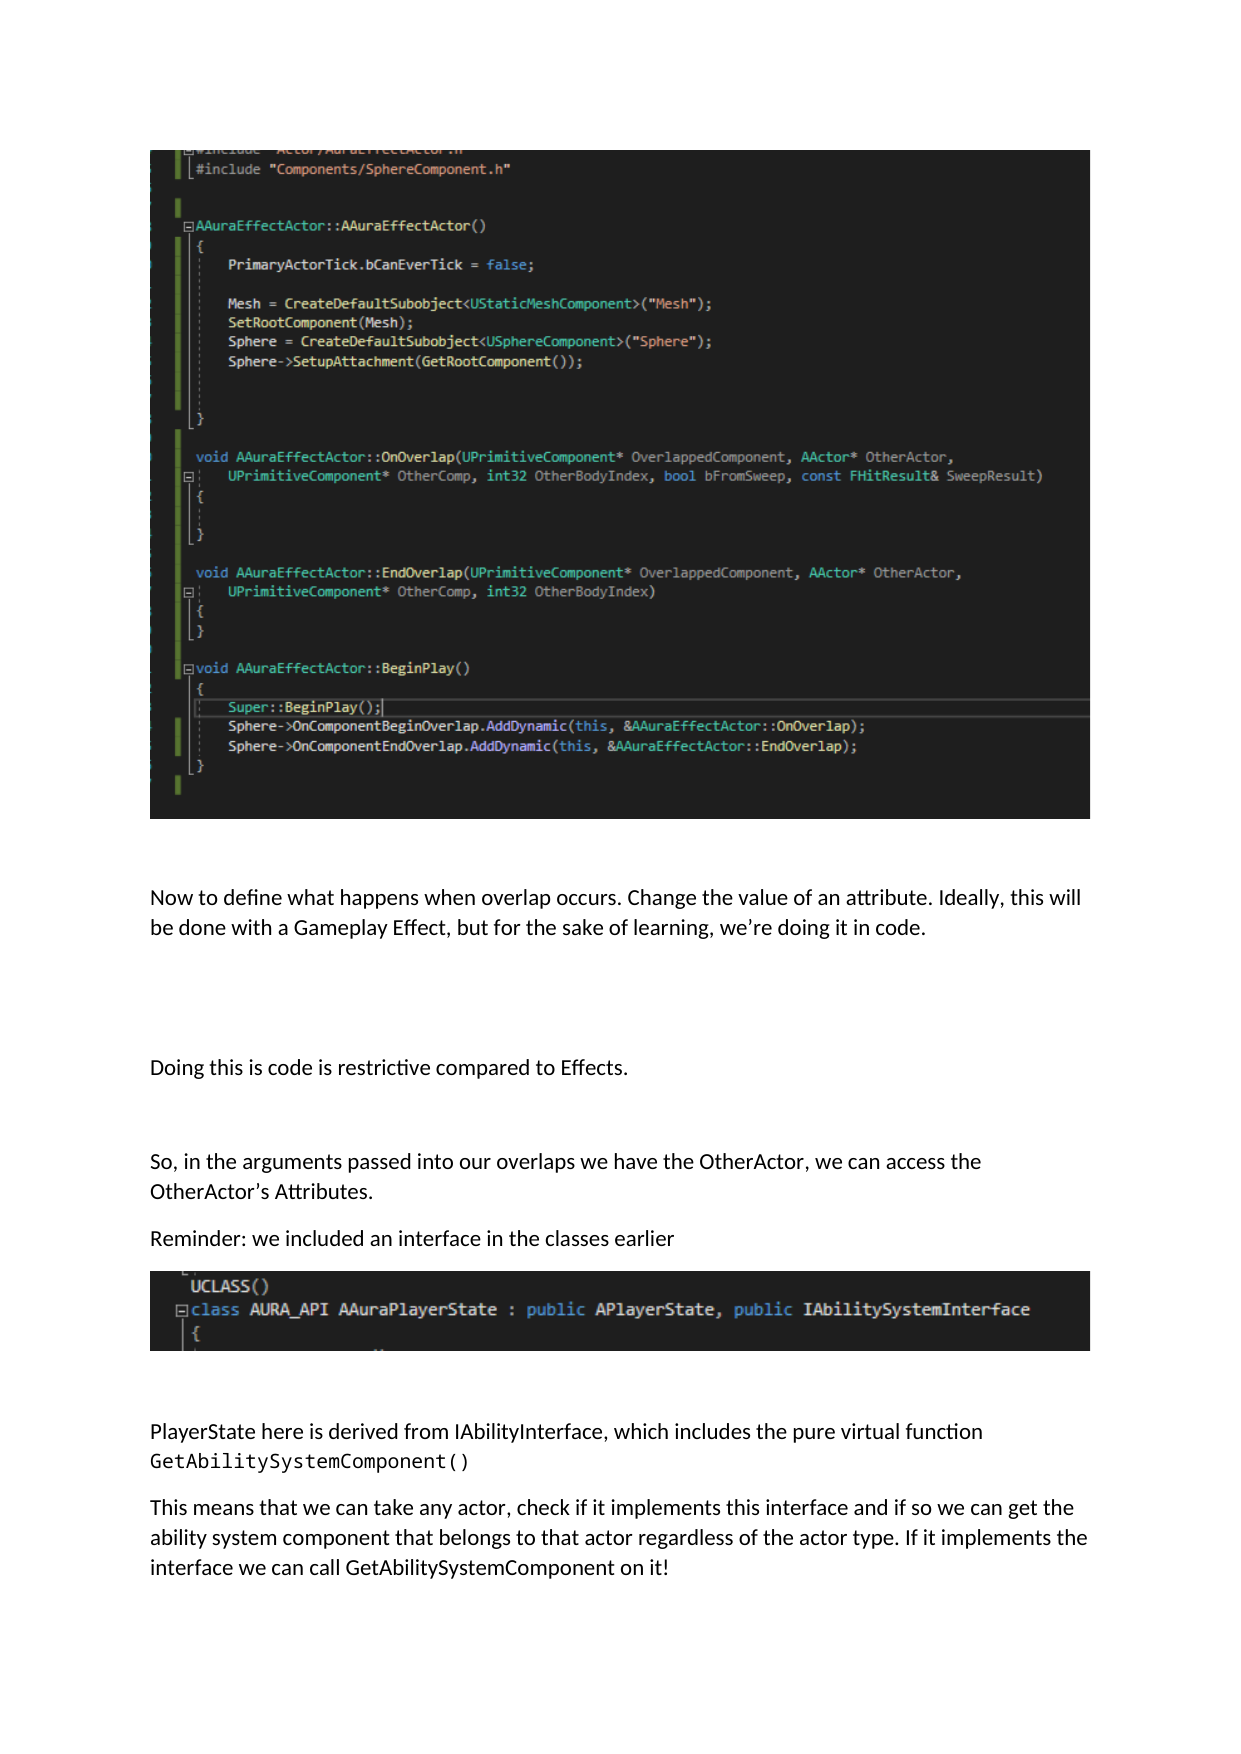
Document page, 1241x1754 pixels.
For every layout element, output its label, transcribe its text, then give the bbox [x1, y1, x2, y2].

text Now to define what happens when overlap occurs. Change the value of an attribute. Ideally, this will be done with a Gameplay Effect, but for the sake of learning, we’re doing it in code. [150, 883, 1090, 941]
text So, in the arguments passed into our overlaps we have the OtherActor, we can access the OtherActor’s Attributes. [150, 1147, 1090, 1206]
text Doing this is code is restrictive compared to Effects. [150, 1053, 1090, 1082]
text Reminder: we included an interface in the classes earlier [150, 1224, 1090, 1252]
text PlayerState here is derived from IAbilityInterface, which includes the pure virtual function GetAbilitySystemComponent() [150, 1417, 1090, 1474]
picture [150, 1271, 1091, 1351]
picture [150, 150, 1091, 819]
text This means that we can take any actor, check if it implements this interface and if so we can get the ability system component that belongs to that actor regardless of the actor type. If it implements the interface we can call GetAbilitySystemComponent on it! [150, 1493, 1090, 1581]
